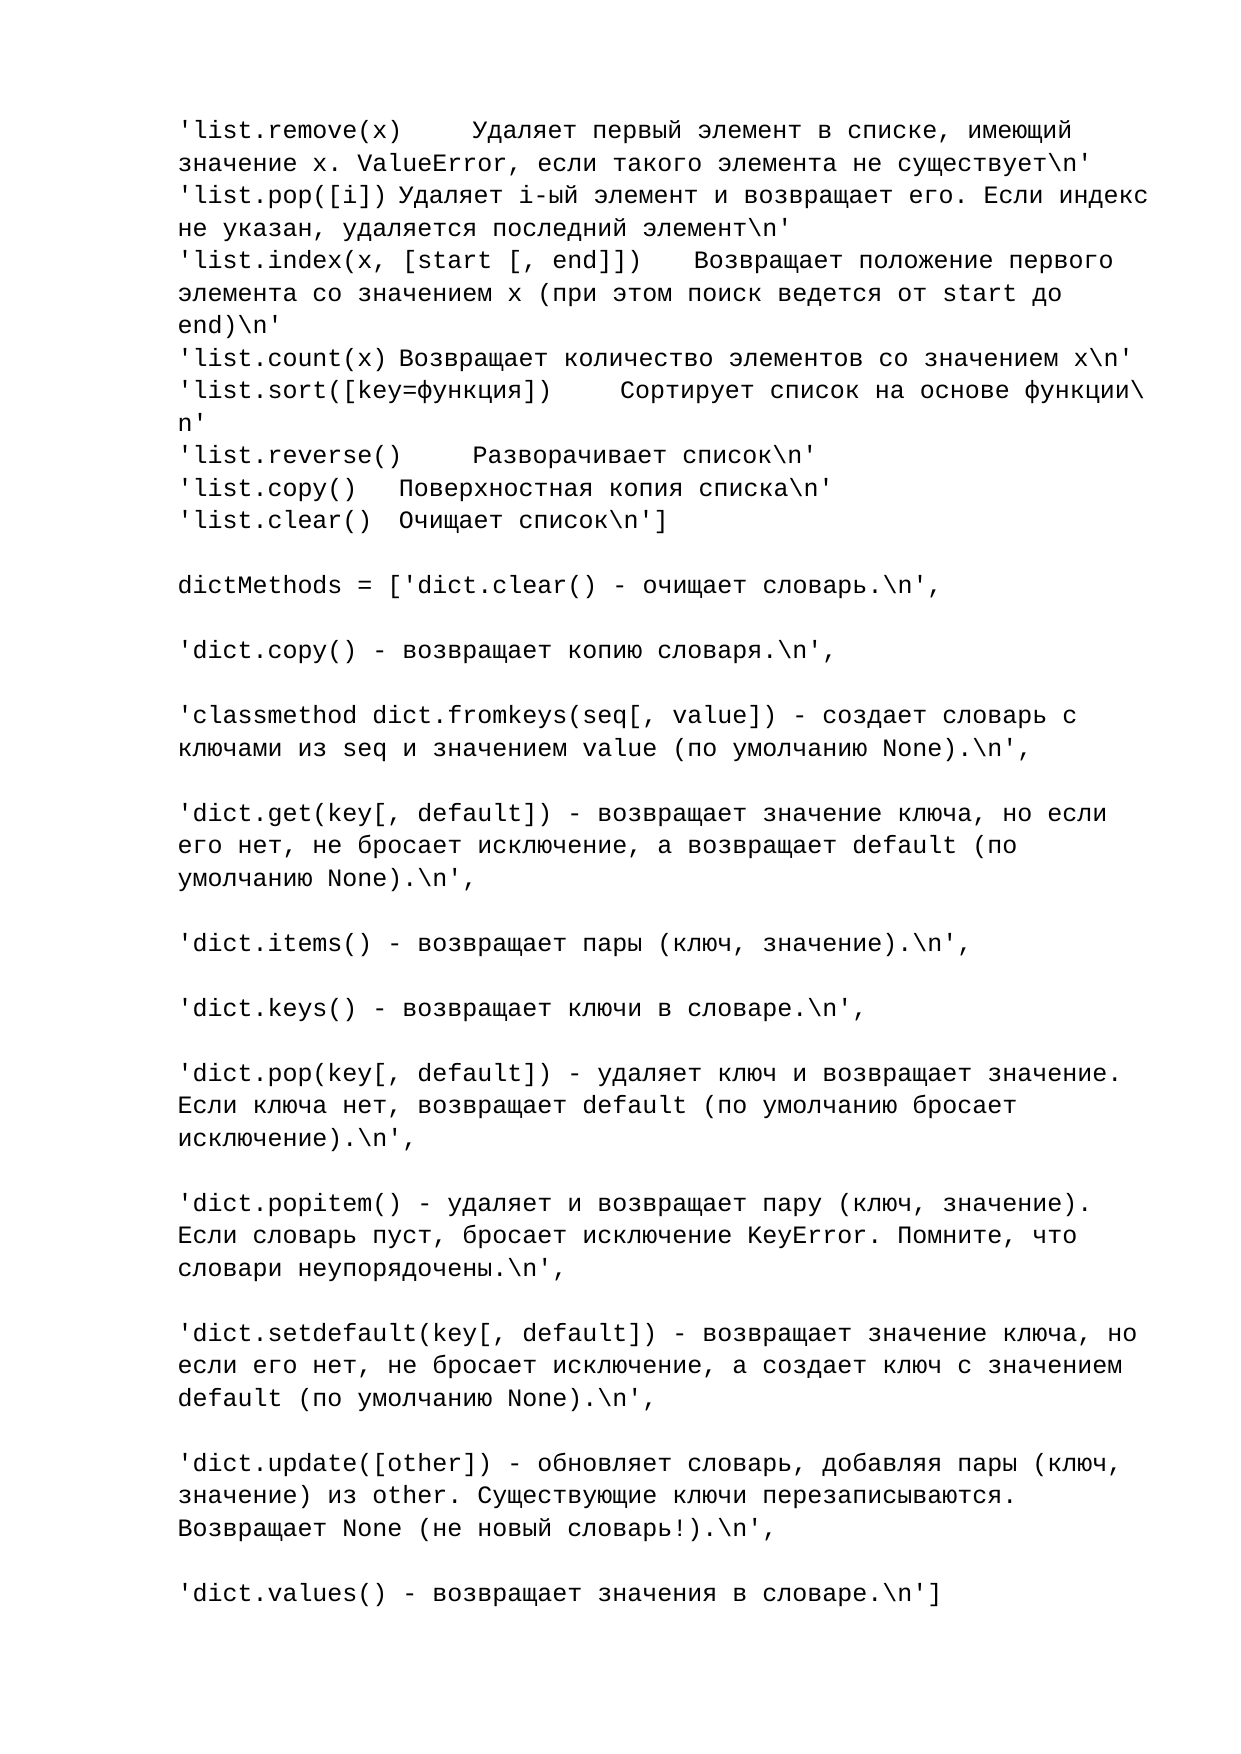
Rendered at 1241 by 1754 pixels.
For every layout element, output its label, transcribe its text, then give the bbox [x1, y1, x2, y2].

text 'list.reverse() Разворачивает список\n' [177, 443, 1152, 471]
text dictMethods = ['dict.clear() - очищает словарь.\n', [177, 573, 1152, 601]
text 'list.count(x) Возвращает количество элементов со значением x\n' [177, 346, 1152, 374]
text 'list.sort([key=функция]) Сортирует список на основе функции\n' [177, 378, 1152, 439]
text 'dict.copy() - возвращает копию словаря.\n', [177, 638, 1152, 666]
text 'dict.pop(key[, default]) - удаляет ключ и возвращает значение. Если ключа нет, возвращает default (по умолчанию бросает исключение).\n', [177, 1061, 1152, 1154]
text 'list.index(x, [start [, end]]) Возвращает положение первого элемента со значением x (при этом поиск ведется от start до end)\n' [177, 248, 1152, 341]
text 'list.remove(x) Удаляет первый элемент в списке, имеющий значение x. ValueError, если такого элемента не существует\n' [177, 118, 1152, 179]
text 'dict.popitem() - удаляет и возвращает пару (ключ, значение). Если словарь пуст, бросает исключение KeyError. Помните, что словари неупорядочены.\n', [177, 1191, 1152, 1284]
text 'dict.items() - возвращает пары (ключ, значение).\n', [177, 931, 1152, 959]
text 'dict.values() - возвращает значения в словаре.\n'] [177, 1581, 1152, 1609]
text 'classmethod dict.fromkeys(seq[, value]) - создает словарь с ключами из seq и значением value (по умолчанию None).\n', [177, 703, 1152, 764]
text 'dict.get(key[, default]) - возвращает значение ключа, но если его нет, не бросает исключение, а возвращает default (по умолчанию None).\n', [177, 801, 1152, 894]
text 'dict.setdefault(key[, default]) - возвращает значение ключа, но если его нет, не бросает исключение, а создает ключ с значением default (по умолчанию None).\n', [177, 1321, 1152, 1414]
text 'list.copy() Поверхностная копия списка\n' [177, 476, 1152, 504]
text 'list.clear() Очищает список\n'] [177, 508, 1152, 536]
text 'dict.update([other]) - обновляет словарь, добавляя пары (ключ, значение) из other. Существующие ключи перезаписываются. Возвращает None (не новый словарь!).\n', [177, 1451, 1152, 1544]
text 'dict.keys() - возвращает ключи в словаре.\n', [177, 996, 1152, 1024]
text 'list.pop([i]) Удаляет i-ый элемент и возвращает его. Если индекс не указан, удаляется последний элемент\n' [177, 183, 1152, 244]
